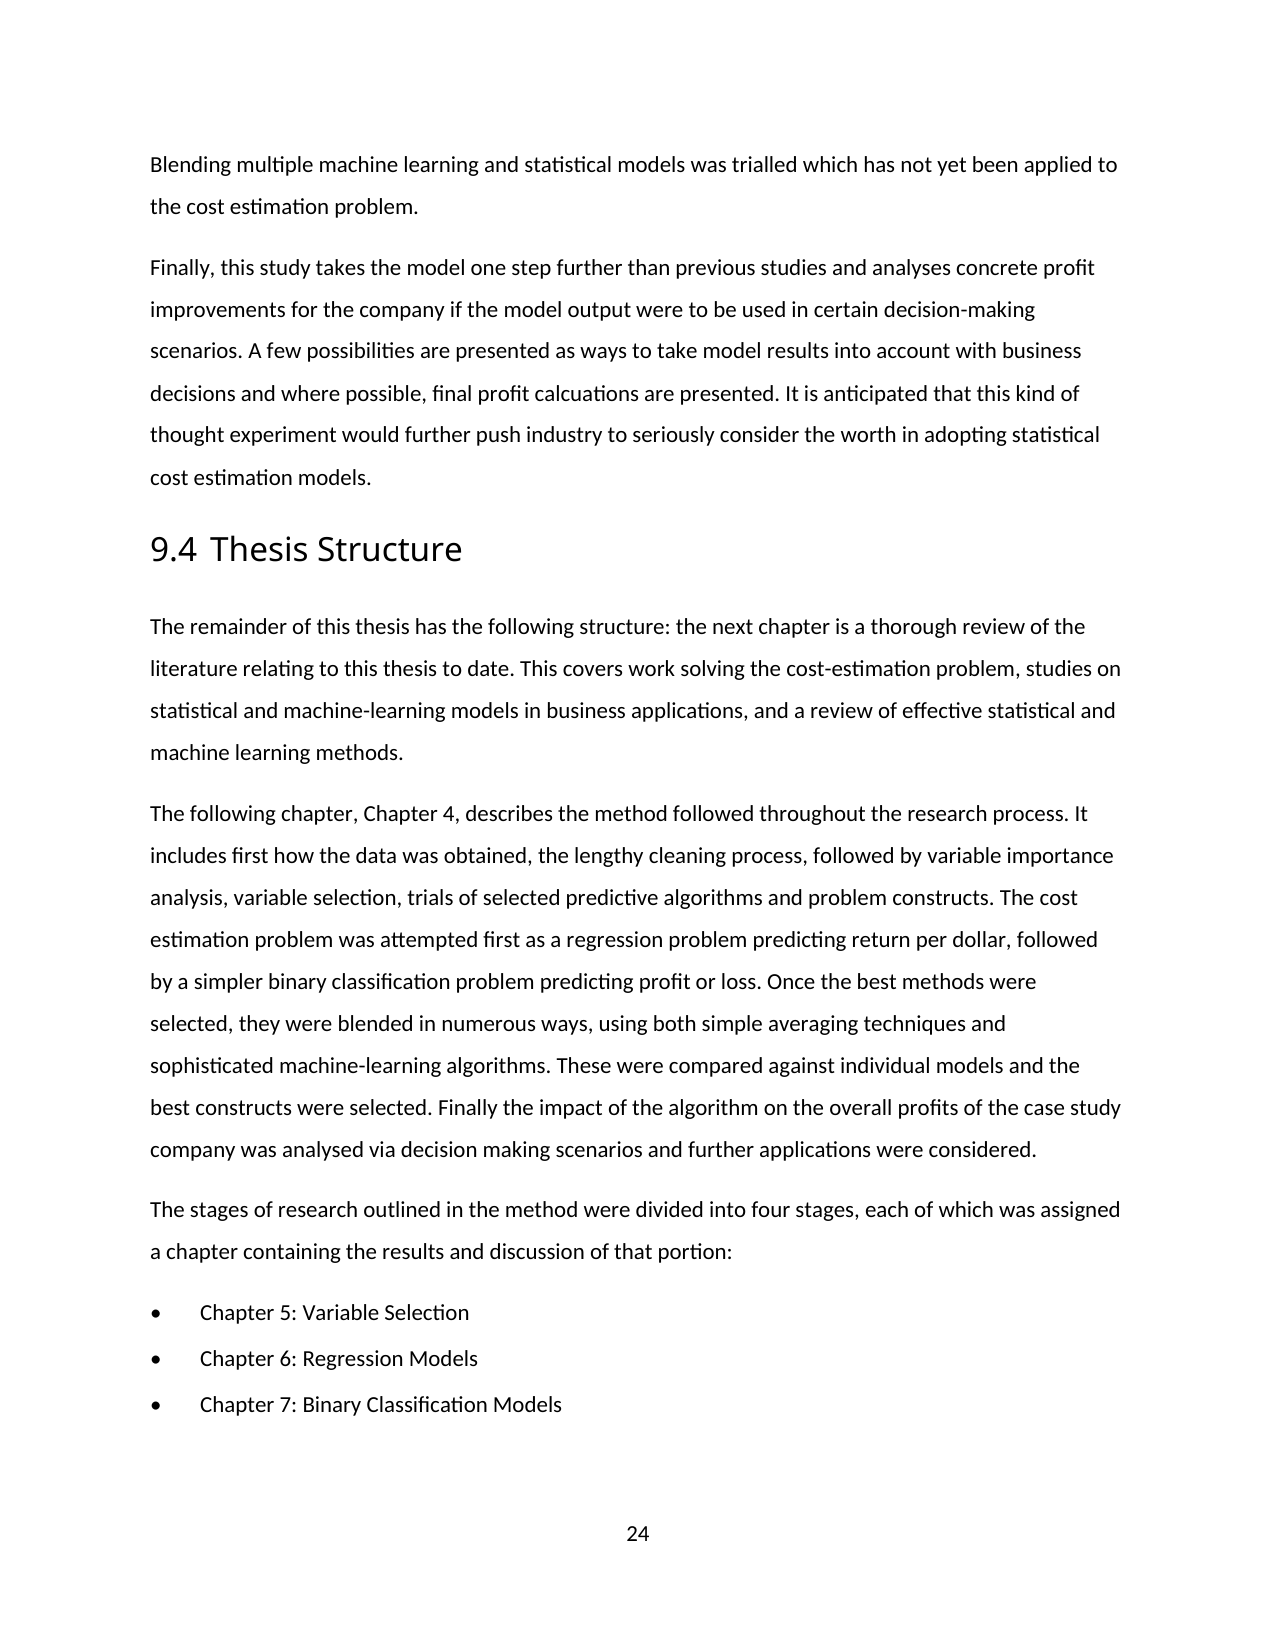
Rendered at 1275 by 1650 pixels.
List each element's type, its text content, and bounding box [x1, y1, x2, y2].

list Chapter 7: Binary Classification Models [150, 1390, 1125, 1418]
list Chapter 5: Variable Selection [150, 1298, 1125, 1326]
list Chapter 6: Regression Models [150, 1344, 1125, 1372]
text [150, 150, 1125, 220]
text The stages of research outlined in the method were divided into four stages, each of which was assigned a chapter containing the results and discussion of that portion: [150, 1196, 1125, 1266]
text Finally, this study takes the model one step further than previous studies and analyses concrete profit improvements for the company if the model output were to be used in certain decision-making scenarios. A few possibilities are presented as ways to take model results into account with business decisions and where possible, final profit calcuations are presented. It is anticipated that this kind of thought experiment would further push industry to seriously consider the worth in adopting statistical cost estimation models. [150, 253, 1125, 491]
text The remainder of this thesis has the following structure: the next chapter is a thorough review of the literature relating to this thesis to date. This covers work solving the cost-estimation problem, studies on statistical and machine-learning models in business applications, and a review of effective statistical and machine learning methods. [150, 612, 1125, 766]
text The following chapter, Chapter 4, describes the method followed throughout the research process. It includes first how the data was obtained, the lengthy cleaning process, followed by variable importance analysis, variable selection, trials of selected predictive algorithms and problem constructs. The cost estimation problem was attempted first as a regression problem predicting return per dollar, followed by a simpler binary classification problem predicting profit or loss. Once the best methods were selected, they were blended in numerous ways, using both simple averaging techniques and sophisticated machine-learning algorithms. These were compared against individual models and the best constructs were selected. Finally the impact of the algorithm on the overall profits of the case study company was analysed via decision making scenarios and further applications were considered. [150, 799, 1125, 1163]
subtitle Thesis Structure [150, 525, 1125, 571]
